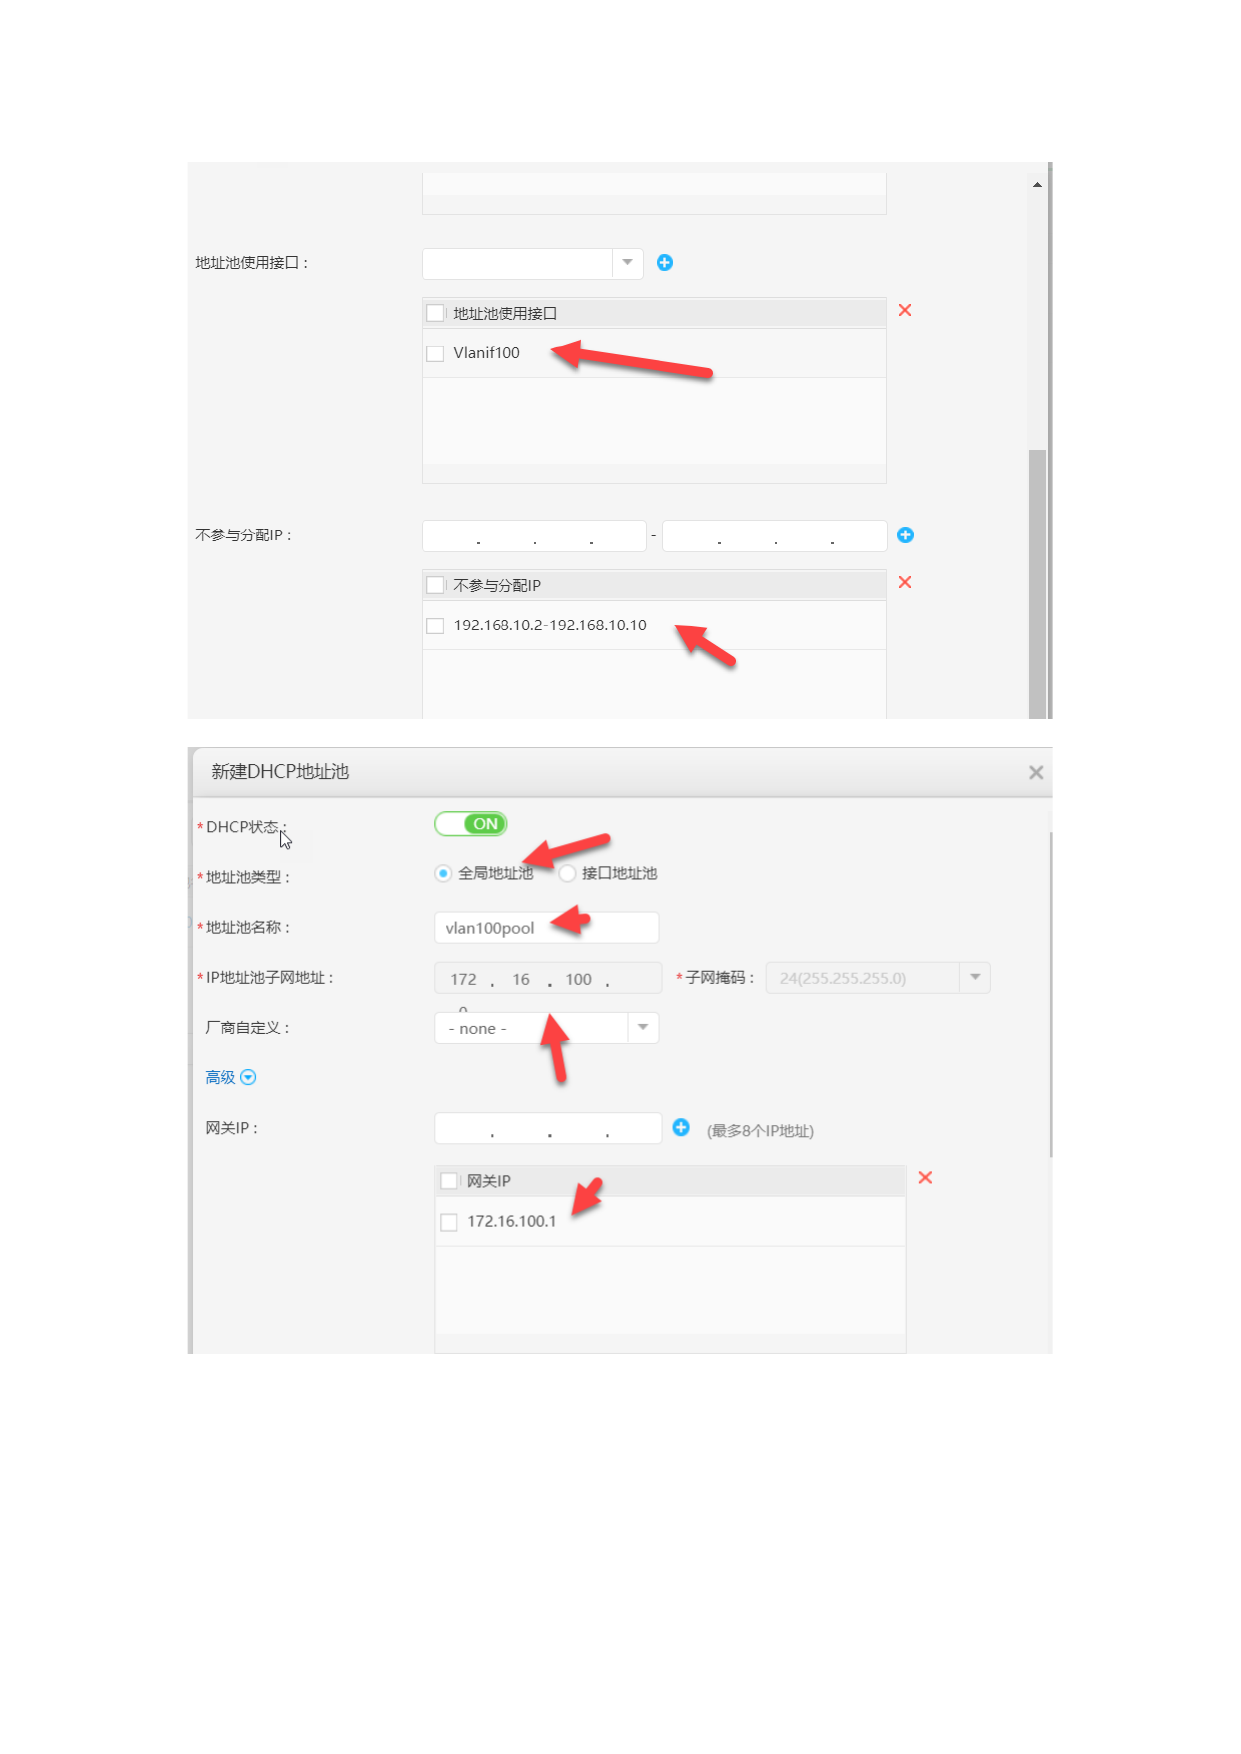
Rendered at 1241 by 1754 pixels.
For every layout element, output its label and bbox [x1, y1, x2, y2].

picture [187, 162, 1053, 719]
picture [187, 747, 1053, 1354]
